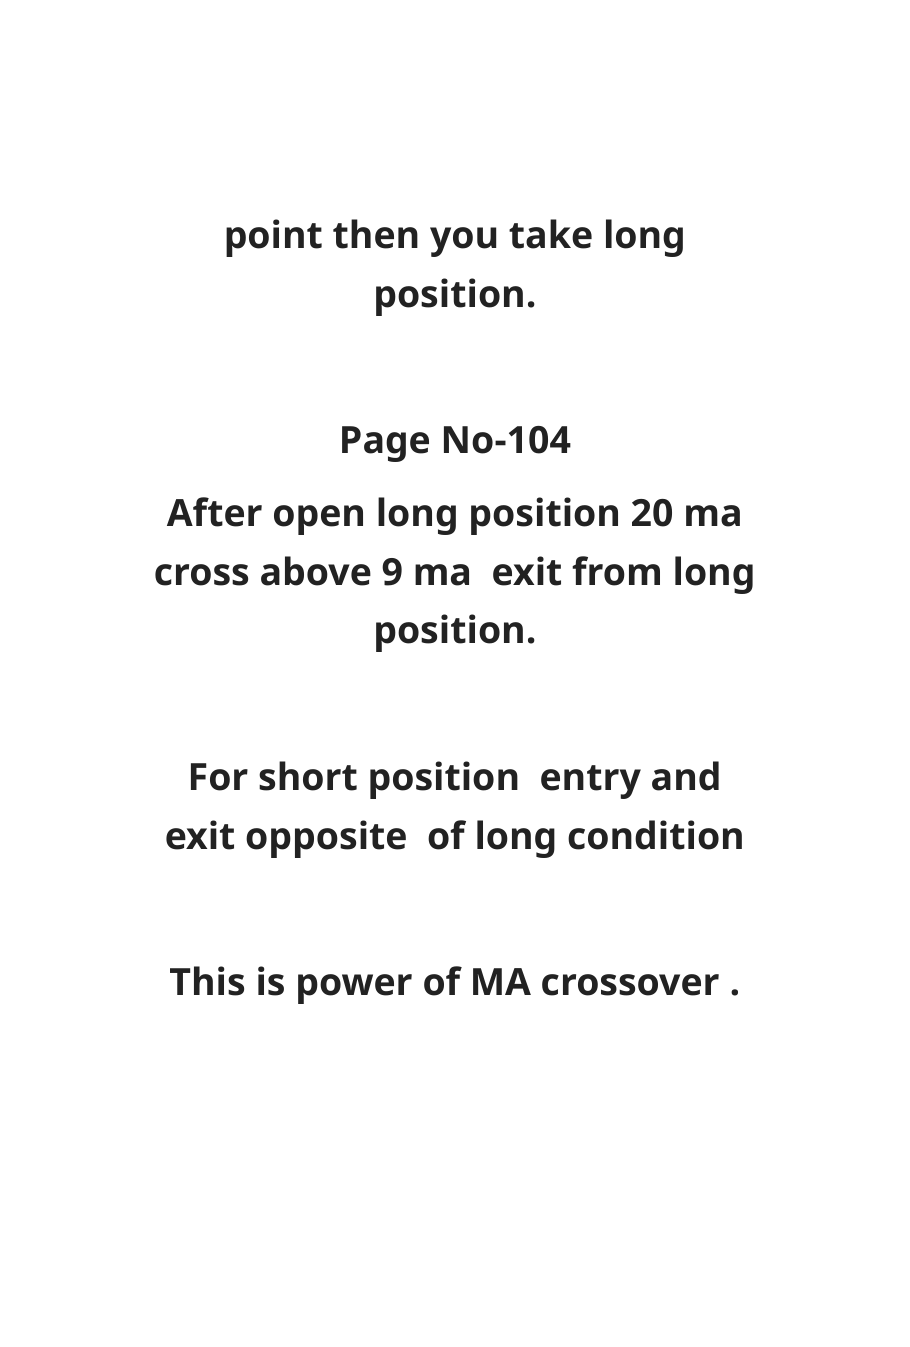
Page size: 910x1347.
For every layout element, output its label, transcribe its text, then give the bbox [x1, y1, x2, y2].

text For short position entry and exit opposite of long condition [150, 750, 759, 860]
text Page No-104 [150, 413, 759, 464]
text This is power of MA crossover . [150, 955, 759, 1006]
text After open long position 20 ma cross above 9 ma exit from long position. [150, 487, 759, 655]
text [150, 208, 759, 318]
